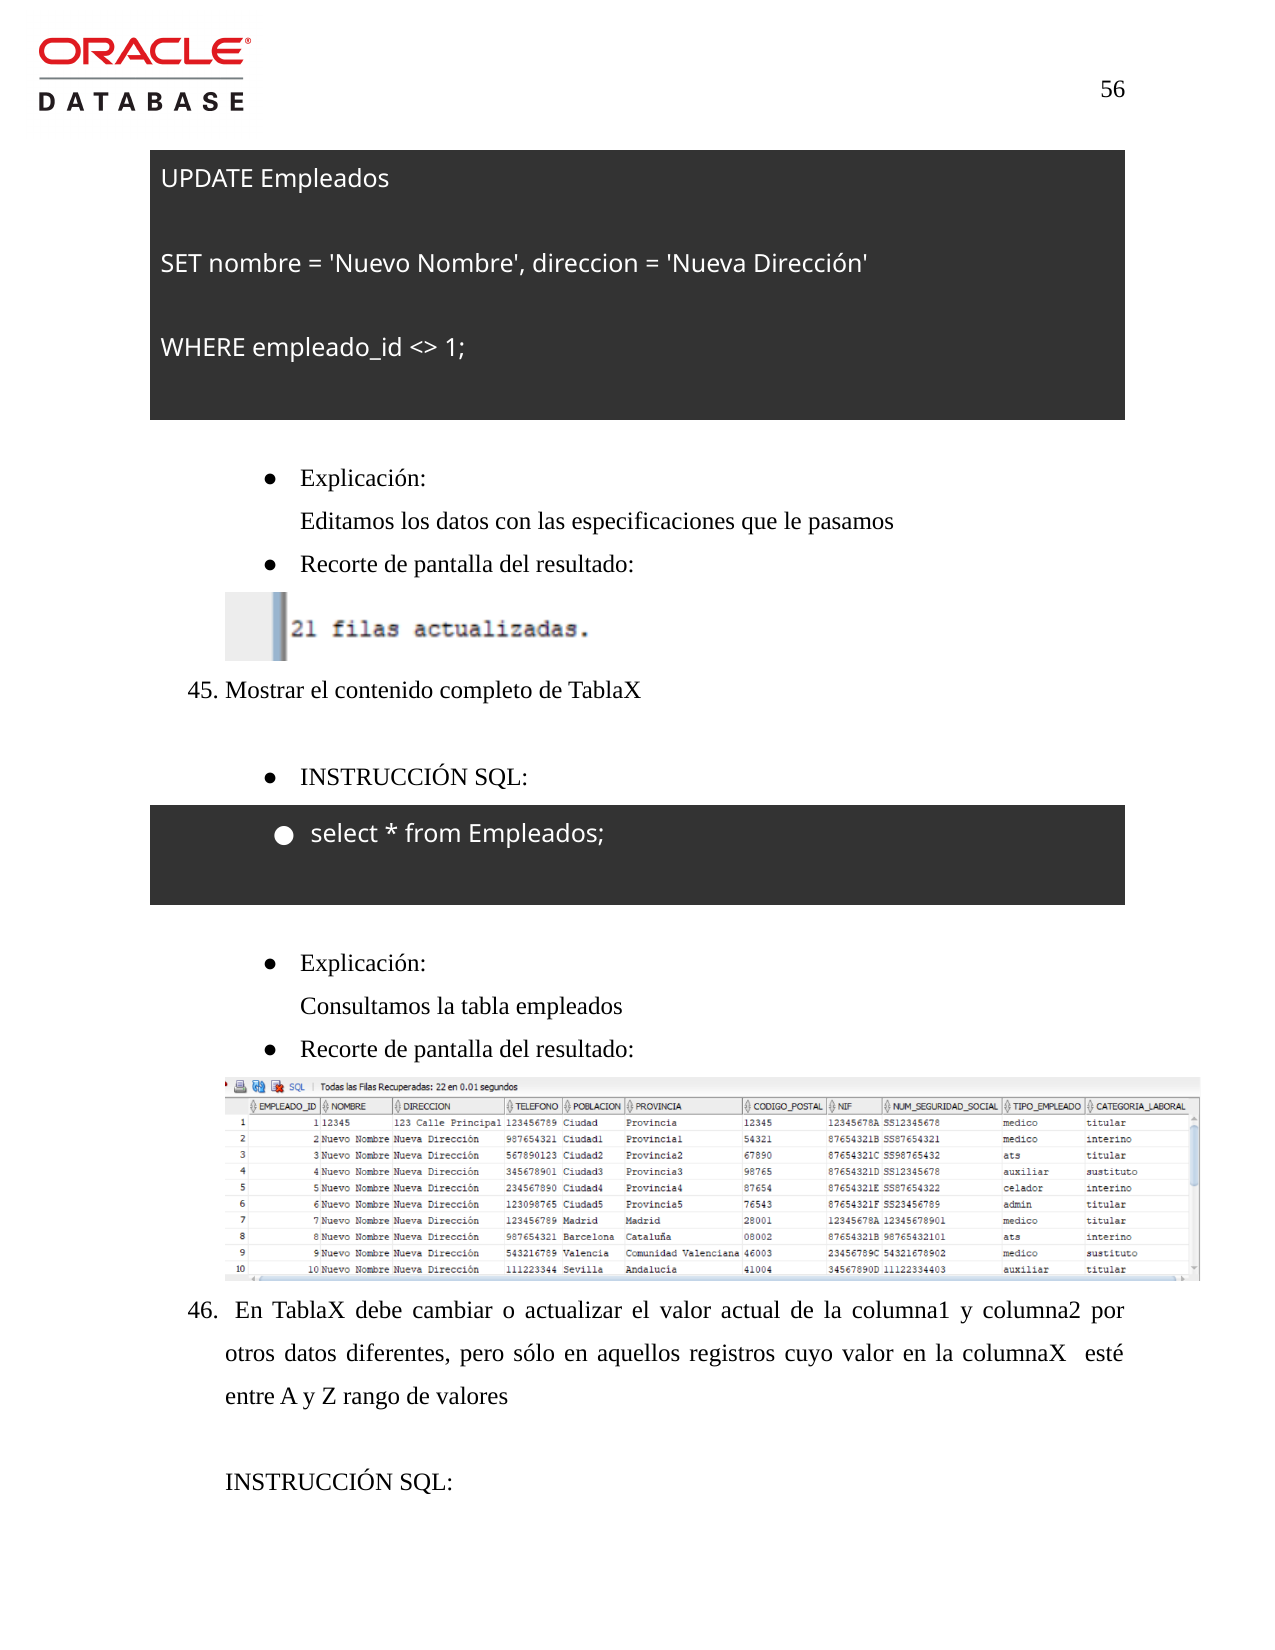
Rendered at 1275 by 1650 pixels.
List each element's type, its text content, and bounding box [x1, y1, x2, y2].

list Recorte de pantalla del resultado: [262, 549, 1125, 578]
table_header select * from Empleados; [150, 805, 1125, 905]
picture [225, 592, 688, 661]
list Explicación: [262, 948, 1125, 977]
text INSTRUCCIÓN SQL: [225, 1467, 1125, 1496]
list INSTRUCCIÓN SQL: [262, 762, 1125, 790]
picture [225, 1077, 1200, 1281]
list En TablaX debe cambiar o actualizar el valor actual de la columna1 y columna2 por otros datos diferentes, pero sólo en aquellos registros cuyo valor en la columnaX esté entre A y Z rango de valores [187, 1295, 1125, 1410]
list Explicación: [262, 463, 1125, 492]
text Editamos los datos con las especificaciones que le pasamos [300, 506, 1125, 535]
picture [26, 10, 264, 139]
list Recorte de pantalla del resultado: [262, 1034, 1125, 1063]
text Consultamos la tabla empleados [300, 991, 1125, 1020]
table_header UPDATE Empleados SET nombre = 'Nuevo Nombre', direccion = 'Nueva Dirección' WHERE empleado_id <> 1; [150, 150, 1125, 420]
list Mostrar el contenido completo de TablaX [187, 675, 1125, 704]
